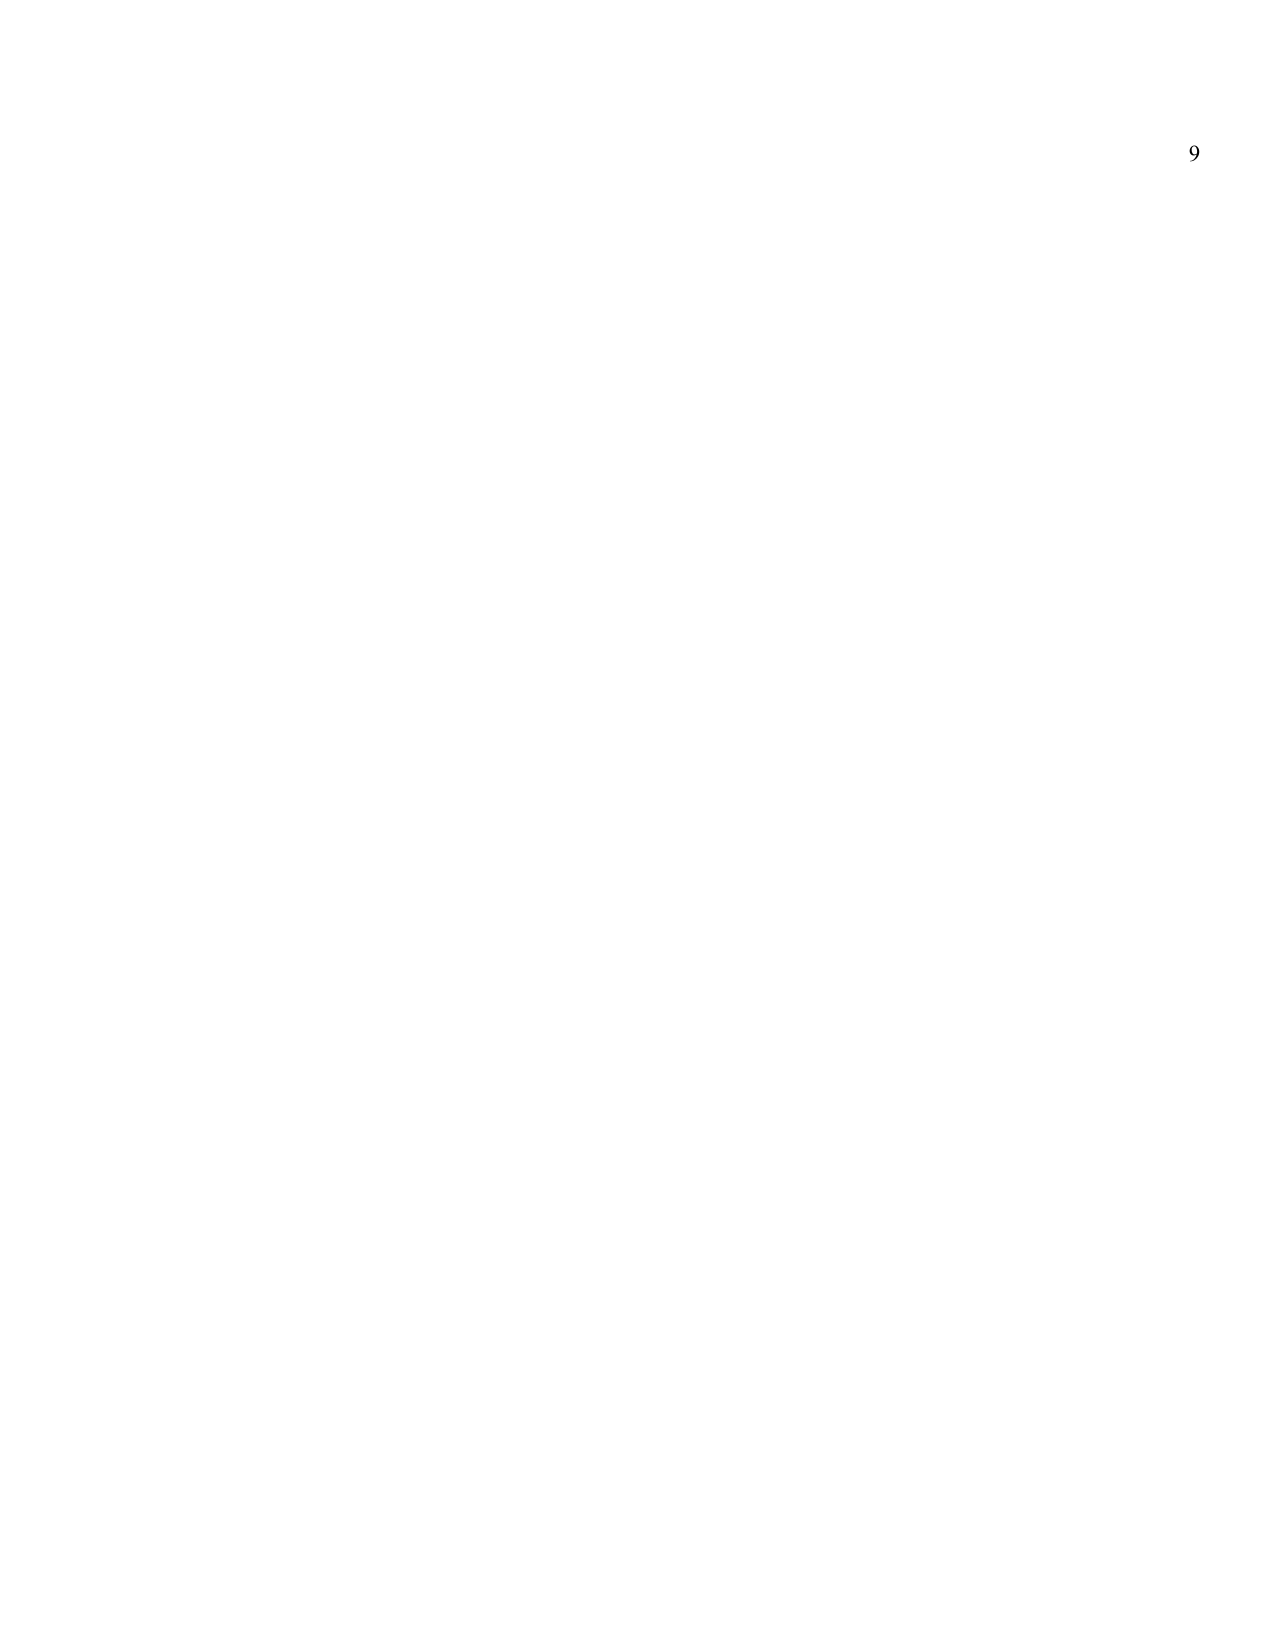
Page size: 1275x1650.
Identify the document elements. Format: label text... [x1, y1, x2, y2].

text 9 [1189, 139, 1202, 166]
